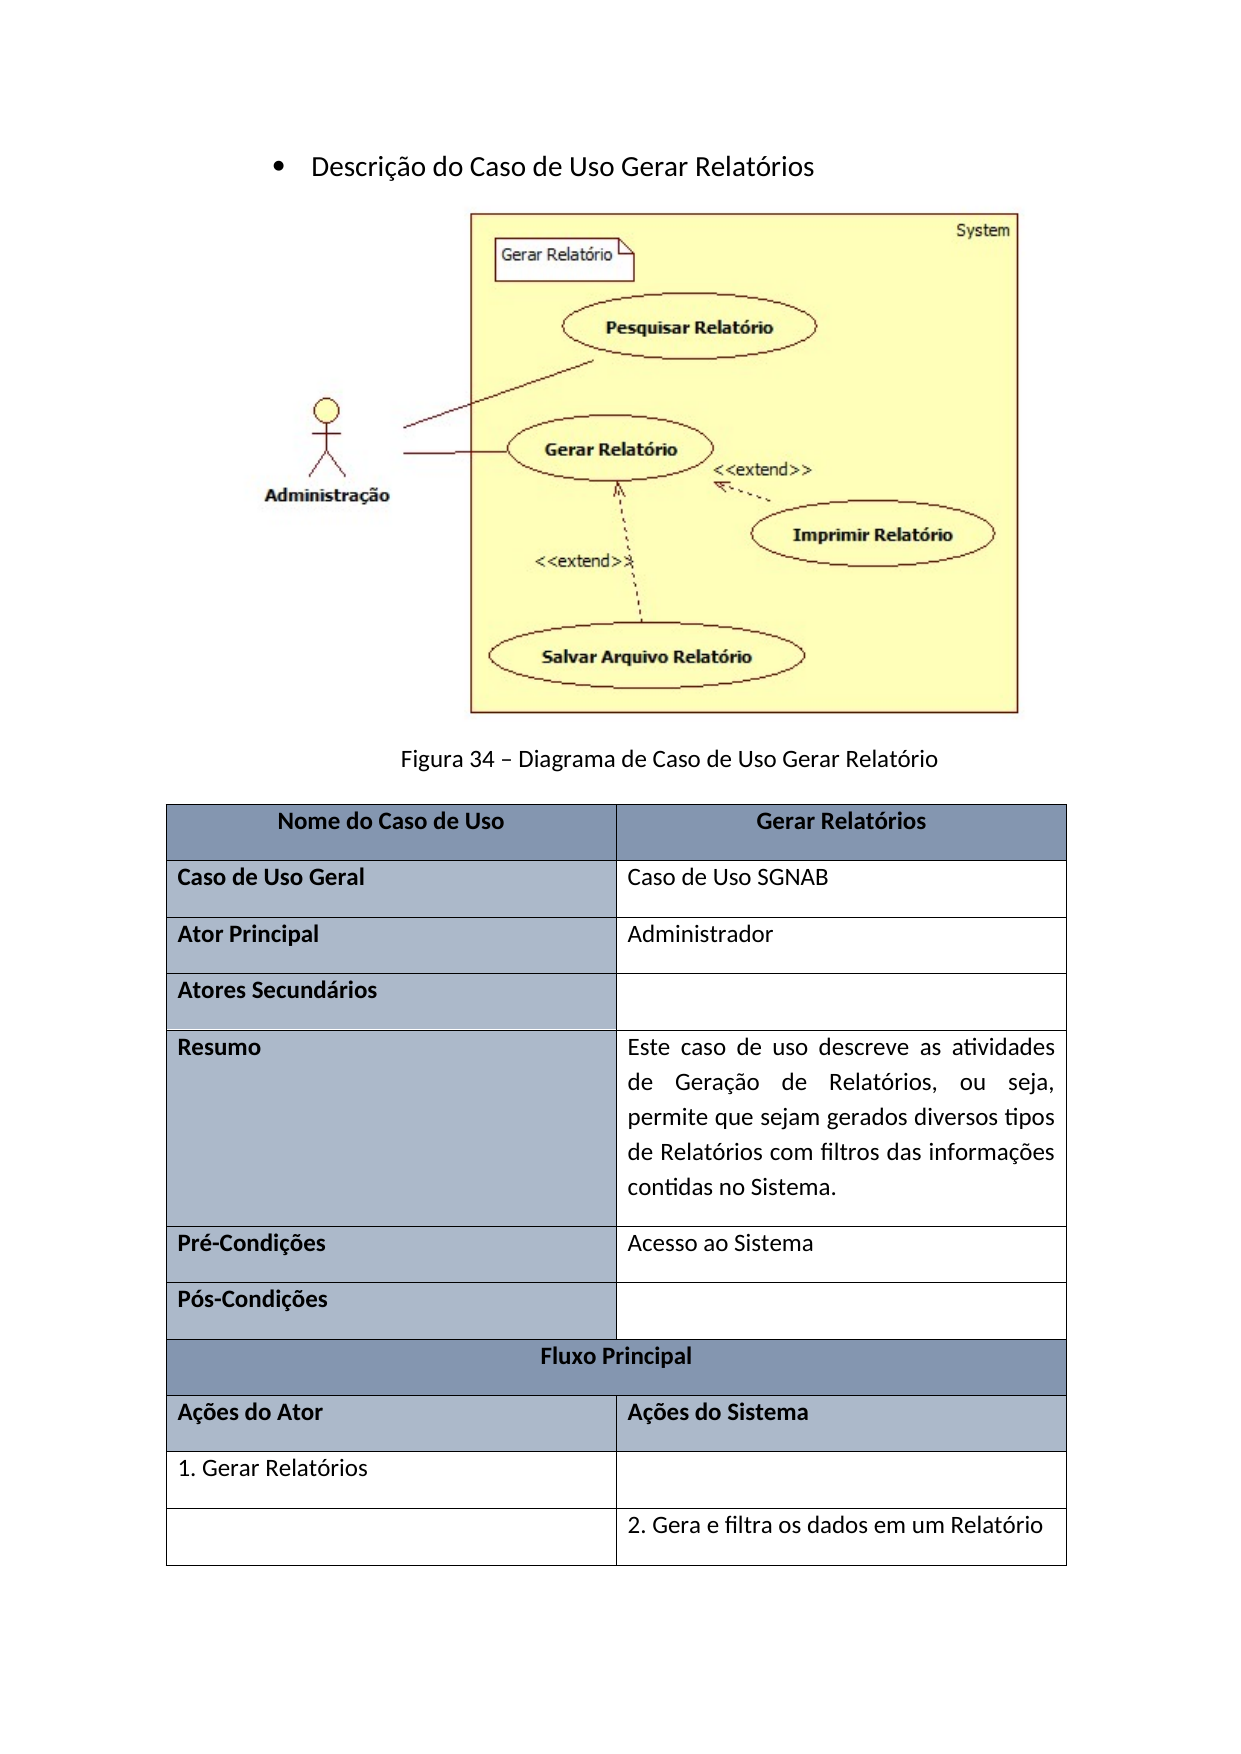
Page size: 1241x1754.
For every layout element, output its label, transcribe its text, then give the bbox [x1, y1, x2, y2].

table_cell Caso de Uso SGNAB [617, 861, 1066, 917]
table_cell Administrador [617, 918, 1066, 973]
table_cell Caso de Uso Geral [167, 861, 616, 917]
table_cell Este caso de uso descreve as atividades de Geração de Relatórios, ou seja, permite que sejam gerados diversos tipos de Relatórios com filtros das informações contidas no Sistema. [617, 1031, 1066, 1226]
table_header Gerar Relatórios [617, 805, 1066, 860]
table_cell Resumo [167, 1031, 616, 1226]
table_cell 1. Gerar Relatórios [167, 1452, 616, 1508]
table_cell Ator Principal [167, 918, 616, 973]
table_cell [617, 1452, 1066, 1508]
table_cell [617, 1283, 1066, 1339]
table_cell Acesso ao Sistema [617, 1227, 1066, 1282]
picture [221, 183, 1049, 744]
table_cell Pré-Condições [167, 1227, 616, 1282]
table_cell Pós-Condições [167, 1283, 616, 1339]
table_cell [167, 1509, 616, 1564]
table_cell 2. Gera e filtra os dados em um Relatório [617, 1509, 1066, 1564]
table_cell Ações do Ator [167, 1396, 616, 1451]
table_cell Fluxo Principal [167, 1340, 1066, 1395]
table_cell [617, 974, 1066, 1029]
table_header Nome do Caso de Uso [167, 805, 616, 860]
list Descrição do Caso de Uso Gerar Relatórios [274, 148, 1093, 183]
table_cell Atores Secundários [167, 974, 616, 1029]
text Figura 34 – Diagrama de Caso de Uso Gerar Relatório [88, 743, 1093, 774]
table_cell Ações do Sistema [617, 1396, 1066, 1451]
